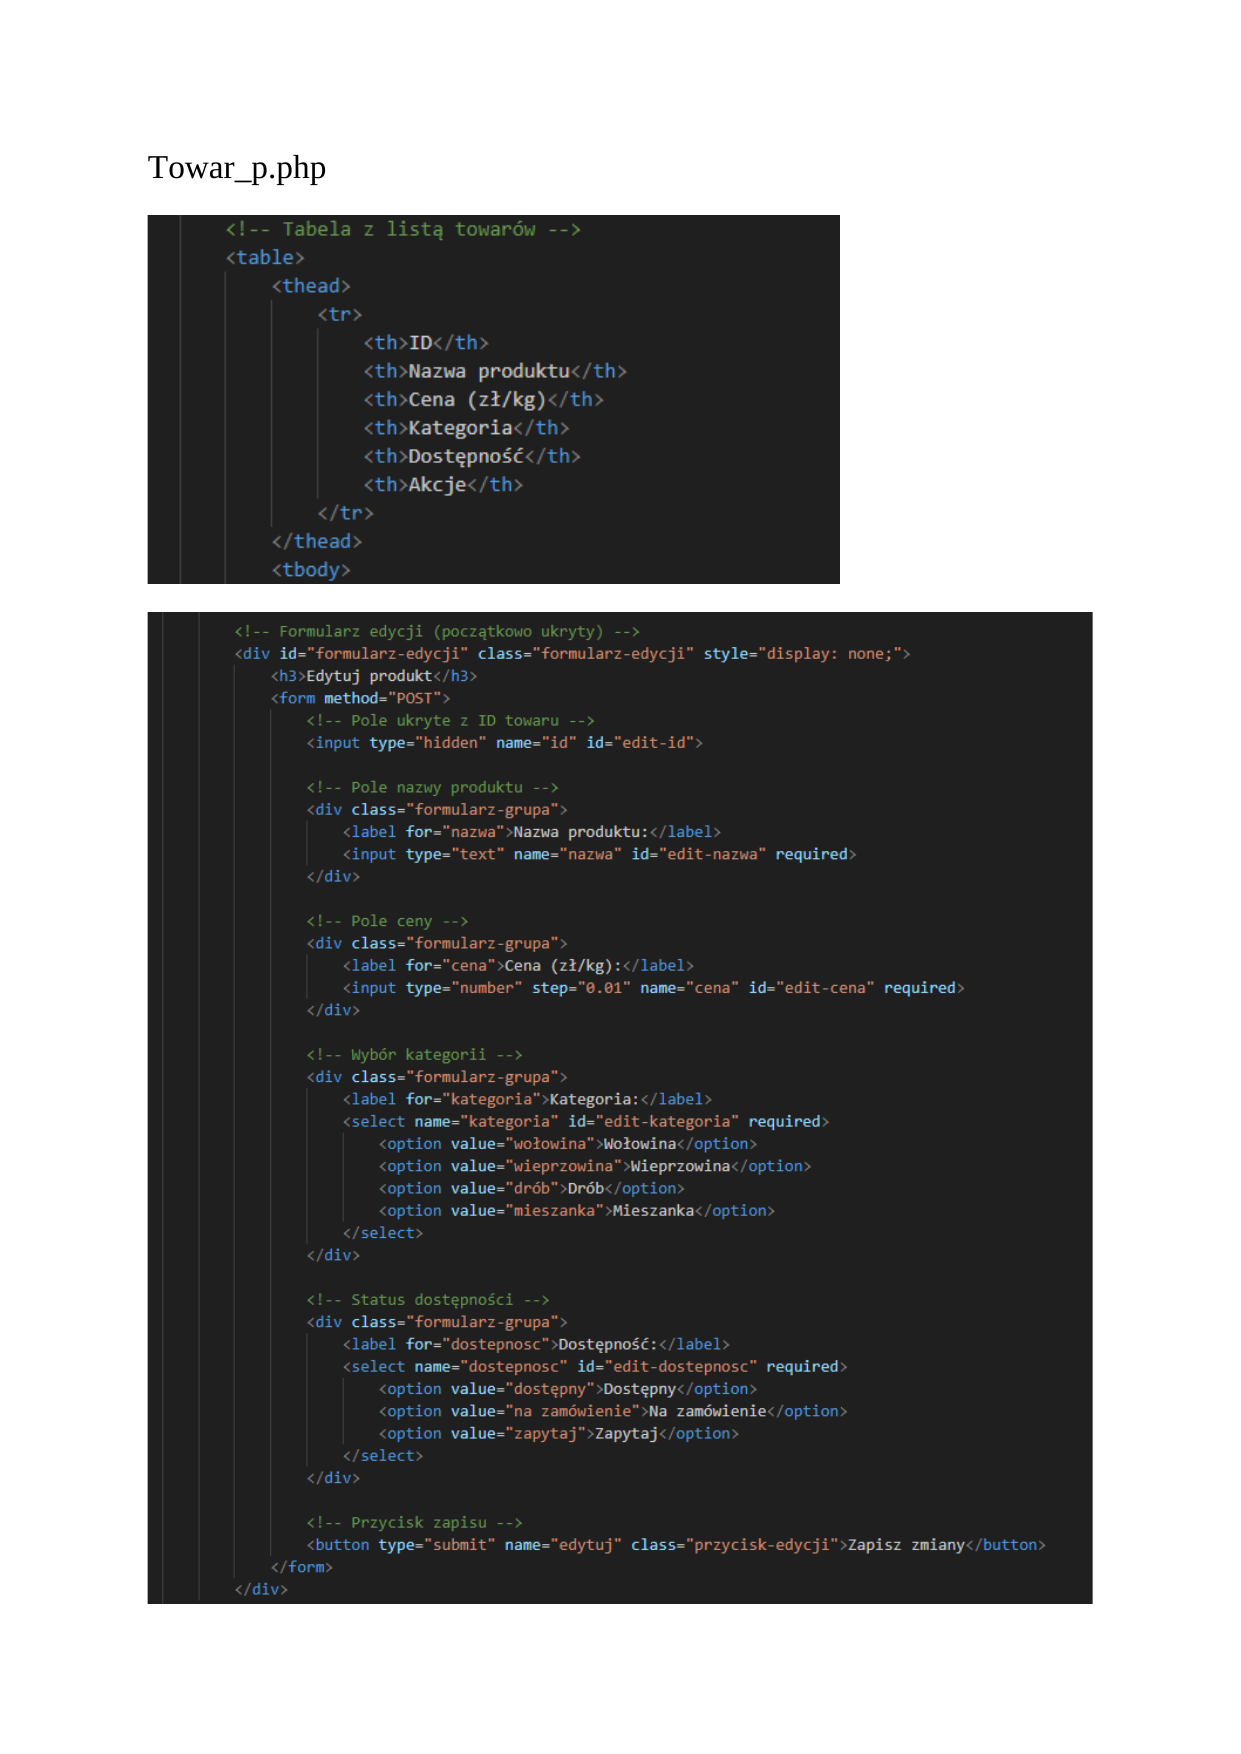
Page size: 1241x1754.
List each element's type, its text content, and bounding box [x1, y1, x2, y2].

text Towar_p.php [148, 148, 1093, 186]
picture [147, 215, 840, 584]
picture [147, 612, 1093, 1604]
